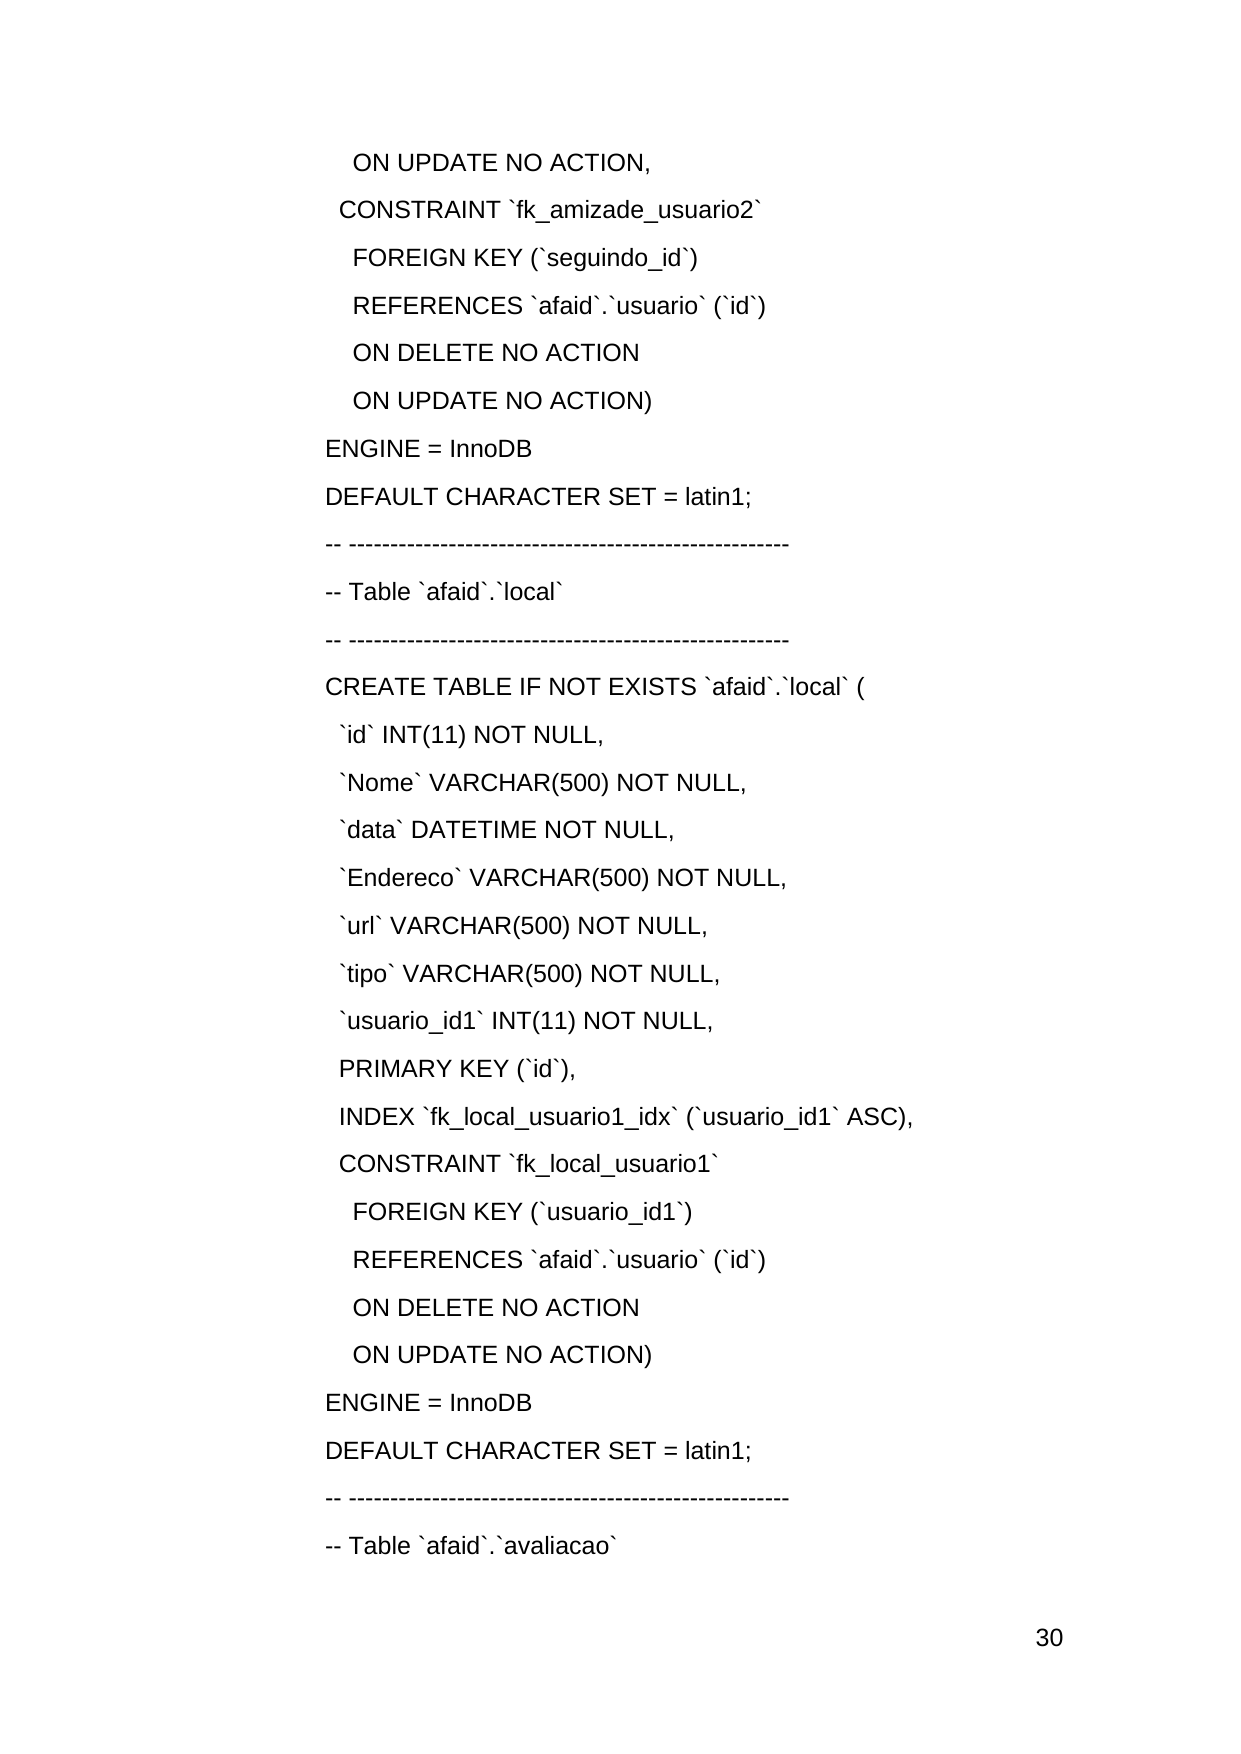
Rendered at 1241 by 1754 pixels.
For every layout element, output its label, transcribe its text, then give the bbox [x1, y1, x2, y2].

text `Endereco` VARCHAR(500) NOT NULL, [325, 863, 1063, 892]
text ON UPDATE NO ACTION) [325, 1340, 1063, 1369]
text `data` DATETIME NOT NULL, [325, 816, 1063, 844]
text `usuario_id1` INT(11) NOT NULL, [325, 1006, 1063, 1035]
text INDEX `fk_local_usuario1_idx` (`usuario_id1` ASC), [325, 1102, 1063, 1131]
text DEFAULT CHARACTER SET = latin1; [325, 482, 1063, 510]
text REFERENCES `afaid`.`usuario` (`id`) [325, 1245, 1063, 1274]
text REFERENCES `afaid`.`usuario` (`id`) [325, 291, 1063, 319]
text -- ----------------------------------------------------- [325, 625, 1063, 653]
text -- Table `afaid`.`local` [325, 577, 1063, 606]
text `url` VARCHAR(500) NOT NULL, [325, 911, 1063, 940]
text ENGINE = InnoDB [325, 434, 1063, 463]
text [325, 1483, 1063, 1512]
text ON UPDATE NO ACTION, [325, 148, 1063, 176]
text `Nome` VARCHAR(500) NOT NULL, [325, 768, 1063, 797]
text CREATE TABLE IF NOT EXISTS `afaid`.`local` ( [325, 672, 1063, 701]
text ENGINE = InnoDB [325, 1388, 1063, 1417]
text -- Table `afaid`.`avaliacao` [325, 1531, 1063, 1560]
text PRIMARY KEY (`id`), [325, 1054, 1063, 1083]
text ON DELETE NO ACTION [325, 1293, 1063, 1321]
text -- ----------------------------------------------------- [325, 529, 1063, 558]
text `tipo` VARCHAR(500) NOT NULL, [325, 959, 1063, 987]
text FOREIGN KEY (`usuario_id1`) [325, 1197, 1063, 1226]
text ON DELETE NO ACTION [325, 338, 1063, 367]
text `id` INT(11) NOT NULL, [325, 720, 1063, 749]
text ON UPDATE NO ACTION) [325, 386, 1063, 415]
text DEFAULT CHARACTER SET = latin1; [325, 1436, 1063, 1464]
text CONSTRAINT `fk_local_usuario1` [325, 1149, 1063, 1178]
text FOREIGN KEY (`seguindo_id`) [325, 243, 1063, 272]
text CONSTRAINT `fk_amizade_usuario2` [325, 195, 1063, 224]
